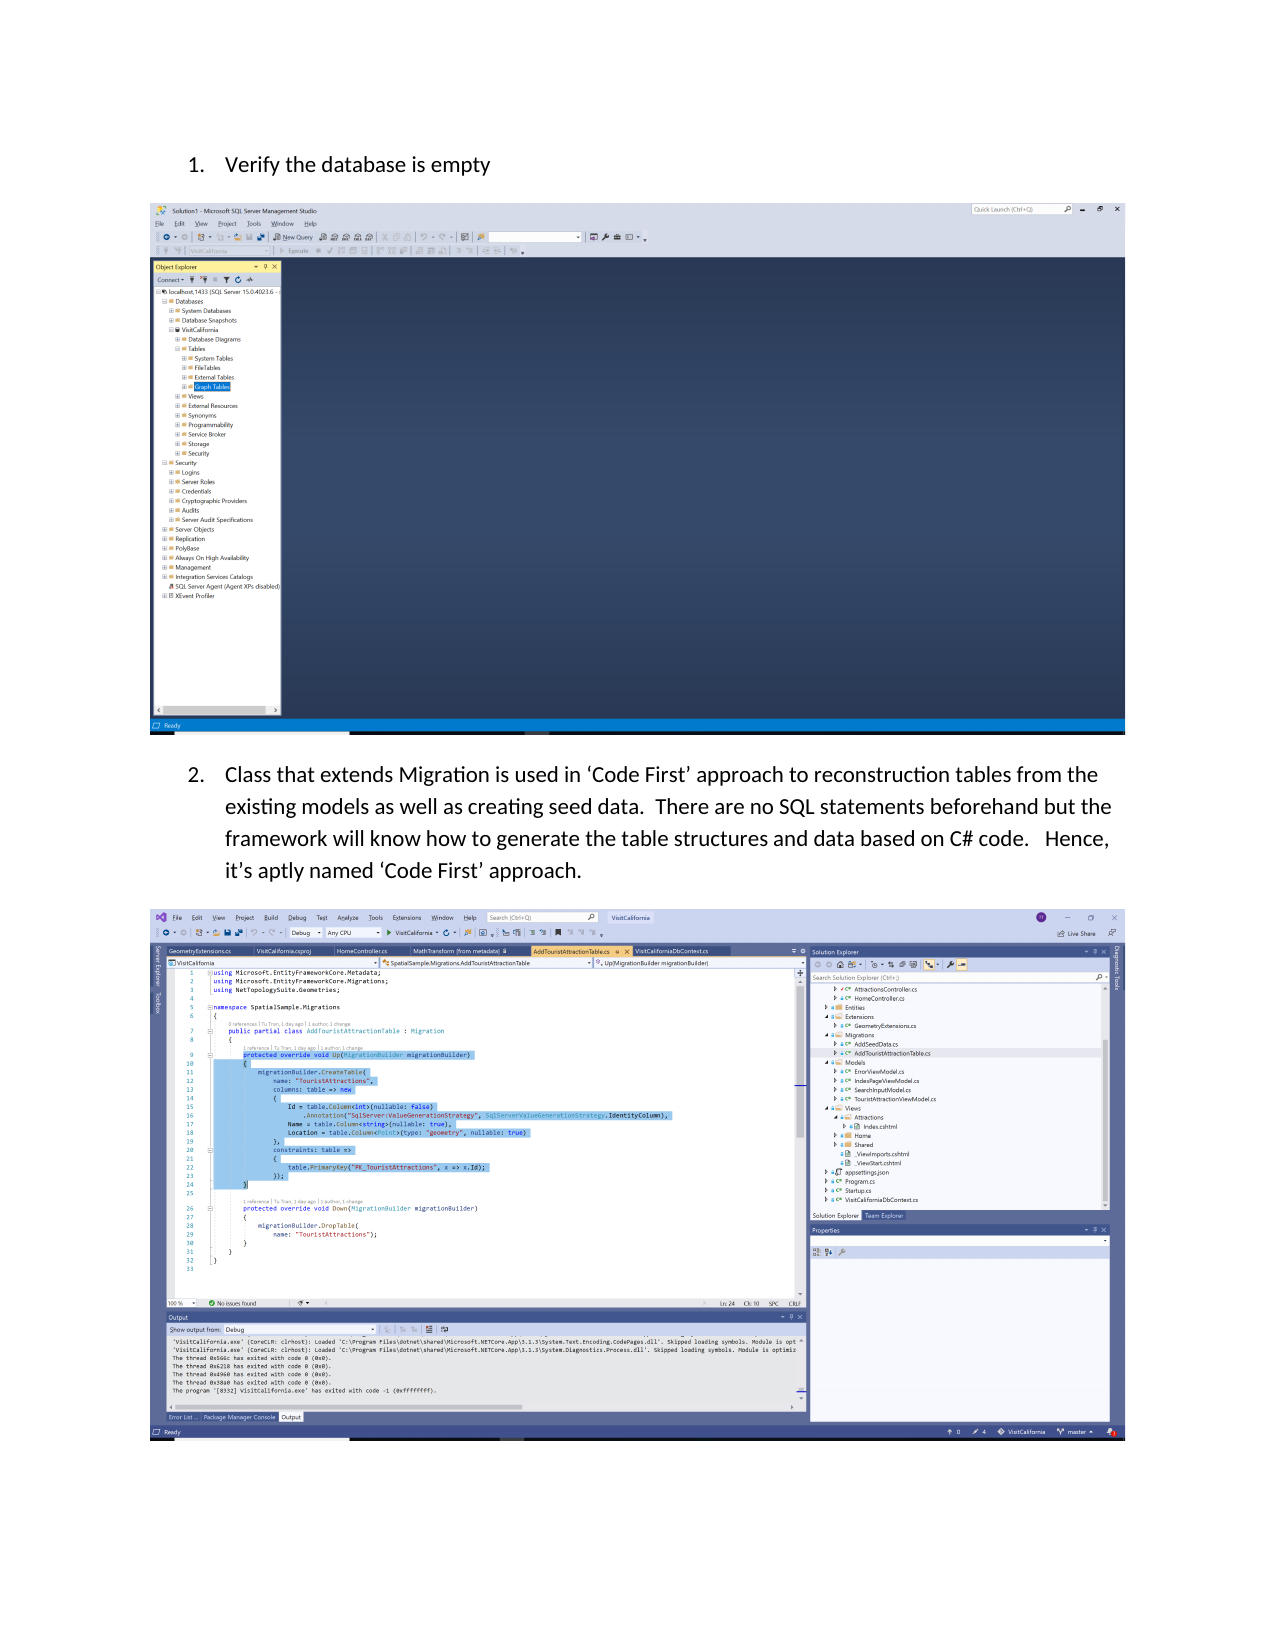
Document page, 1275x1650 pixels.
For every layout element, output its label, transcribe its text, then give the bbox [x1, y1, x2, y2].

list Class that extends Migration is used in ‘Code First’ approach to reconstruction tables from the existing models as well as creating seed data. There are no SQL statements beforehand but the framework will know how to generate the table structures and data based on C# code. Hence, it’s aptly named ‘Code First’ approach. [187, 760, 1125, 884]
list Verify the database is empty [187, 150, 1125, 178]
picture [150, 909, 1125, 1441]
picture [150, 203, 1125, 735]
